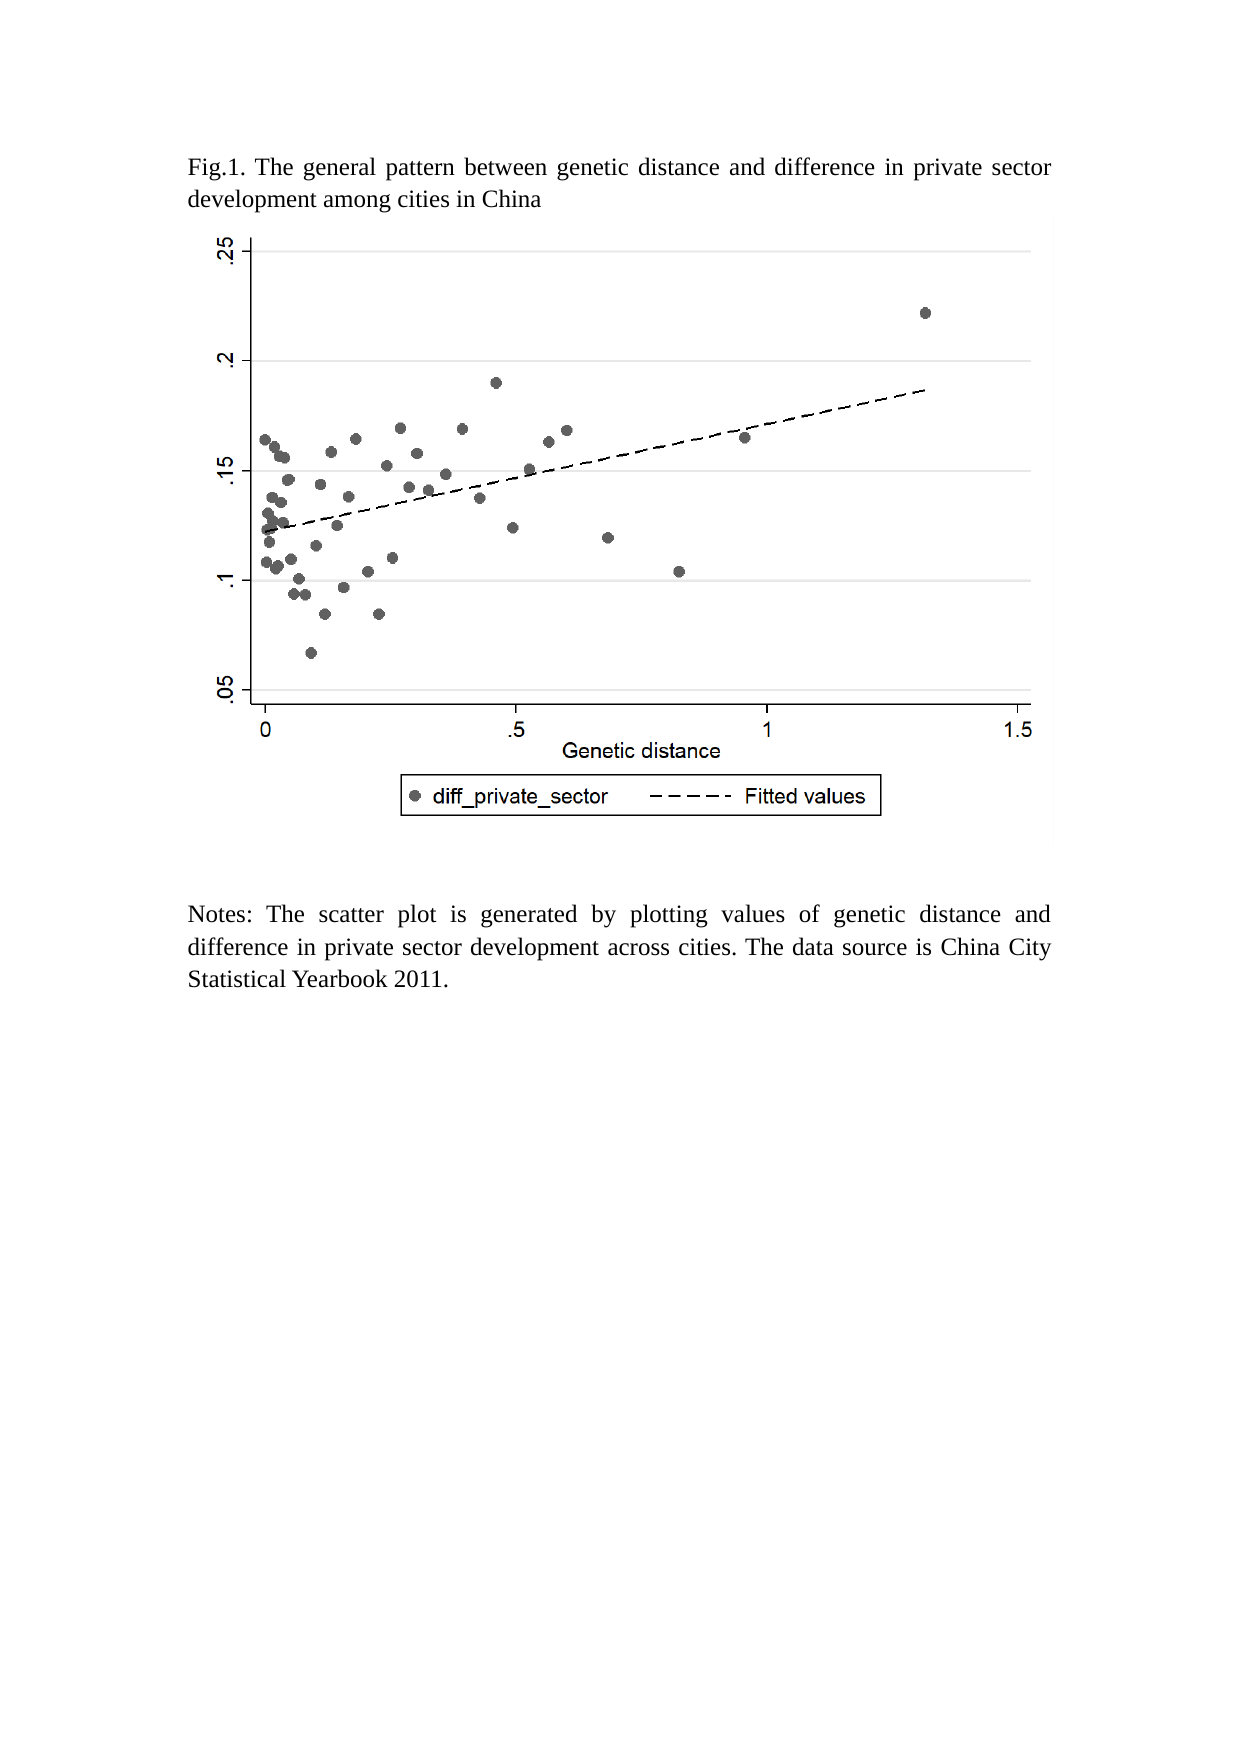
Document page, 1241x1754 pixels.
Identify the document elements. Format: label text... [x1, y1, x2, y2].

picture [187, 215, 1054, 845]
text Fig.1. The general pattern between genetic distance and difference in private sector development among cities in China [187, 150, 1053, 215]
text Notes: The scatter plot is generated by plotting values of genetic distance and difference in private sector development across cities. The data source is China City Statistical Yearbook 2011. [187, 897, 1053, 995]
